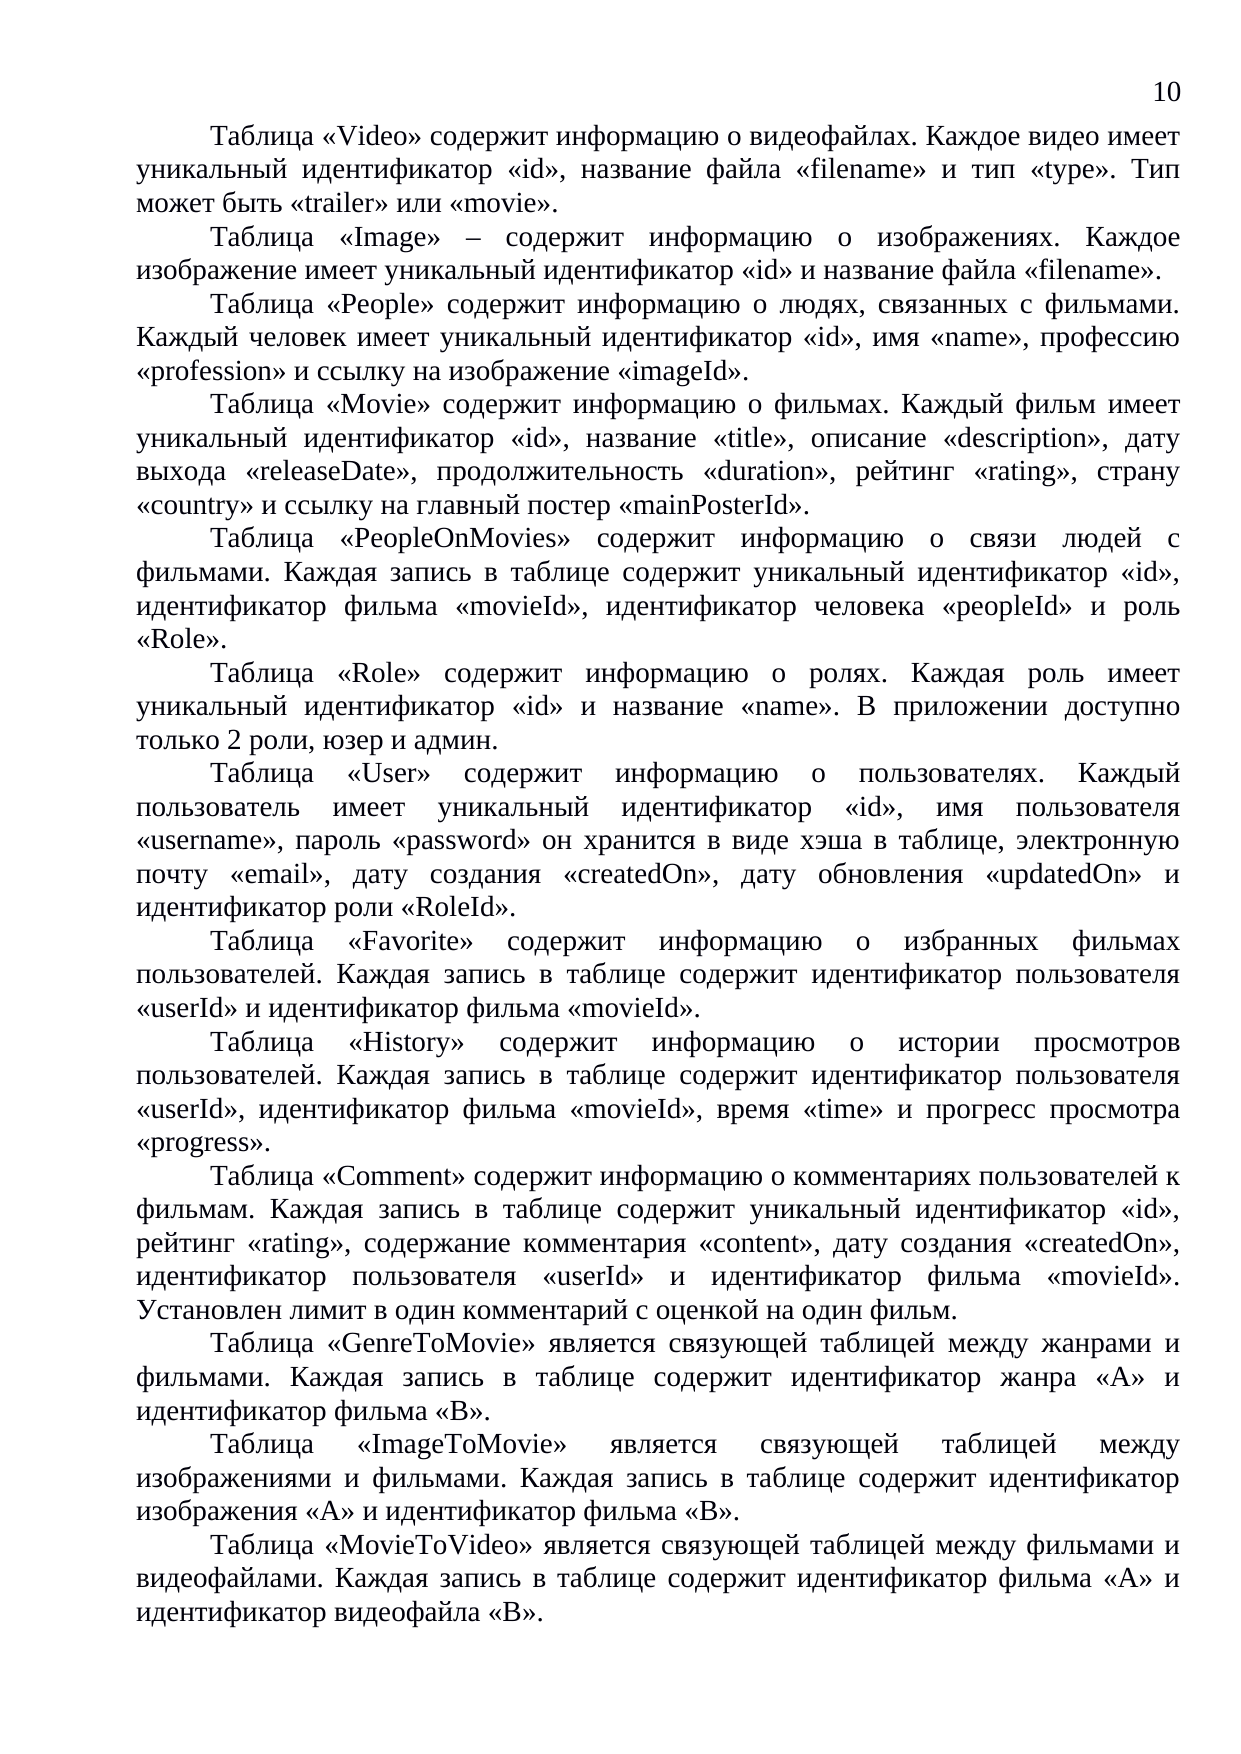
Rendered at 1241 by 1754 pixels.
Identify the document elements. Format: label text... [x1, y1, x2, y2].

text Таблица «PeopleOnMovies» содержит информацию о связи людей с фильмами. Каждая запись в таблице содержит уникальный идентификатор «id», идентификатор фильма «movieId», идентификатор человека «peopleId» и роль «Role». [136, 521, 1181, 655]
text Таблица «Role» содержит информацию о ролях. Каждая роль имеет уникальный идентификатор «id» и название «name». В приложении доступно только 2 роли, юзер и админ. [136, 655, 1181, 755]
text Таблица «People» содержит информацию о людях, связанных с фильмами. Каждый человек имеет уникальный идентификатор «id», имя «name», профессию «profession» и ссылку на изображение «imageId». [136, 286, 1181, 386]
text Таблица «Image» – содержит информацию о изображениях. Каждое изображение имеет уникальный идентификатор «id» и название файла «filename». [136, 219, 1181, 286]
text Таблица «User» содержит информацию о пользователях. Каждый пользователь имеет уникальный идентификатор «id», имя пользователя «username», пароль «password» он хранится в виде хэша в таблице, электронную почту «email», дату создания «createdOn», дату обновления «updatedOn» и идентификатор роли «RoleId». [136, 755, 1181, 923]
text Таблица «Comment» содержит информацию о комментариях пользователей к фильмам. Каждая запись в таблице содержит уникальный идентификатор «id», рейтинг «rating», содержание комментария «content», дату создания «createdOn», идентификатор пользователя «userId» и идентификатор фильма «movieId». Установлен лимит в один комментарий с оценкой на один фильм. [136, 1158, 1181, 1326]
text Таблица «Movie» содержит информацию о фильмах. Каждый фильм имеет уникальный идентификатор «id», название «title», описание «description», дату выхода «releaseDate», продолжительность «duration», рейтинг «rating», страну «country» и ссылку на главный постер «mainPosterId». [136, 386, 1181, 521]
text Таблица «ImageToMovie» является связующей таблицей между изображениями и фильмами. Каждая запись в таблице содержит идентификатор изображения «A» и идентификатор фильма «B». [136, 1426, 1181, 1527]
text Таблица «GenreToMovie» является связующей таблицей между жанрами и фильмами. Каждая запись в таблице содержит идентификатор жанра «A» и идентификатор фильма «B». [136, 1326, 1181, 1426]
text Таблица «Favorite» содержит информацию о избранных фильмах пользователей. Каждая запись в таблице содержит идентификатор пользователя «userId» и идентификатор фильма «movieId». [136, 923, 1181, 1024]
text Таблица «MovieToVideo» является связующей таблицей между фильмами и видеофайлами. Каждая запись в таблице содержит идентификатор фильма «A» и идентификатор видеофайла «B». [136, 1527, 1181, 1627]
text Таблица «Video» содержит информацию о видеофайлах. Каждое видео имеет уникальный идентификатор «id», название файла «filename» и тип «type». Тип может быть «trailer» или «movie». [136, 118, 1181, 219]
text Таблица «History» содержит информацию о истории просмотров пользователей. Каждая запись в таблице содержит идентификатор пользователя «userId», идентификатор фильма «movieId», время «time» и прогресс просмотра «progress». [136, 1024, 1181, 1158]
